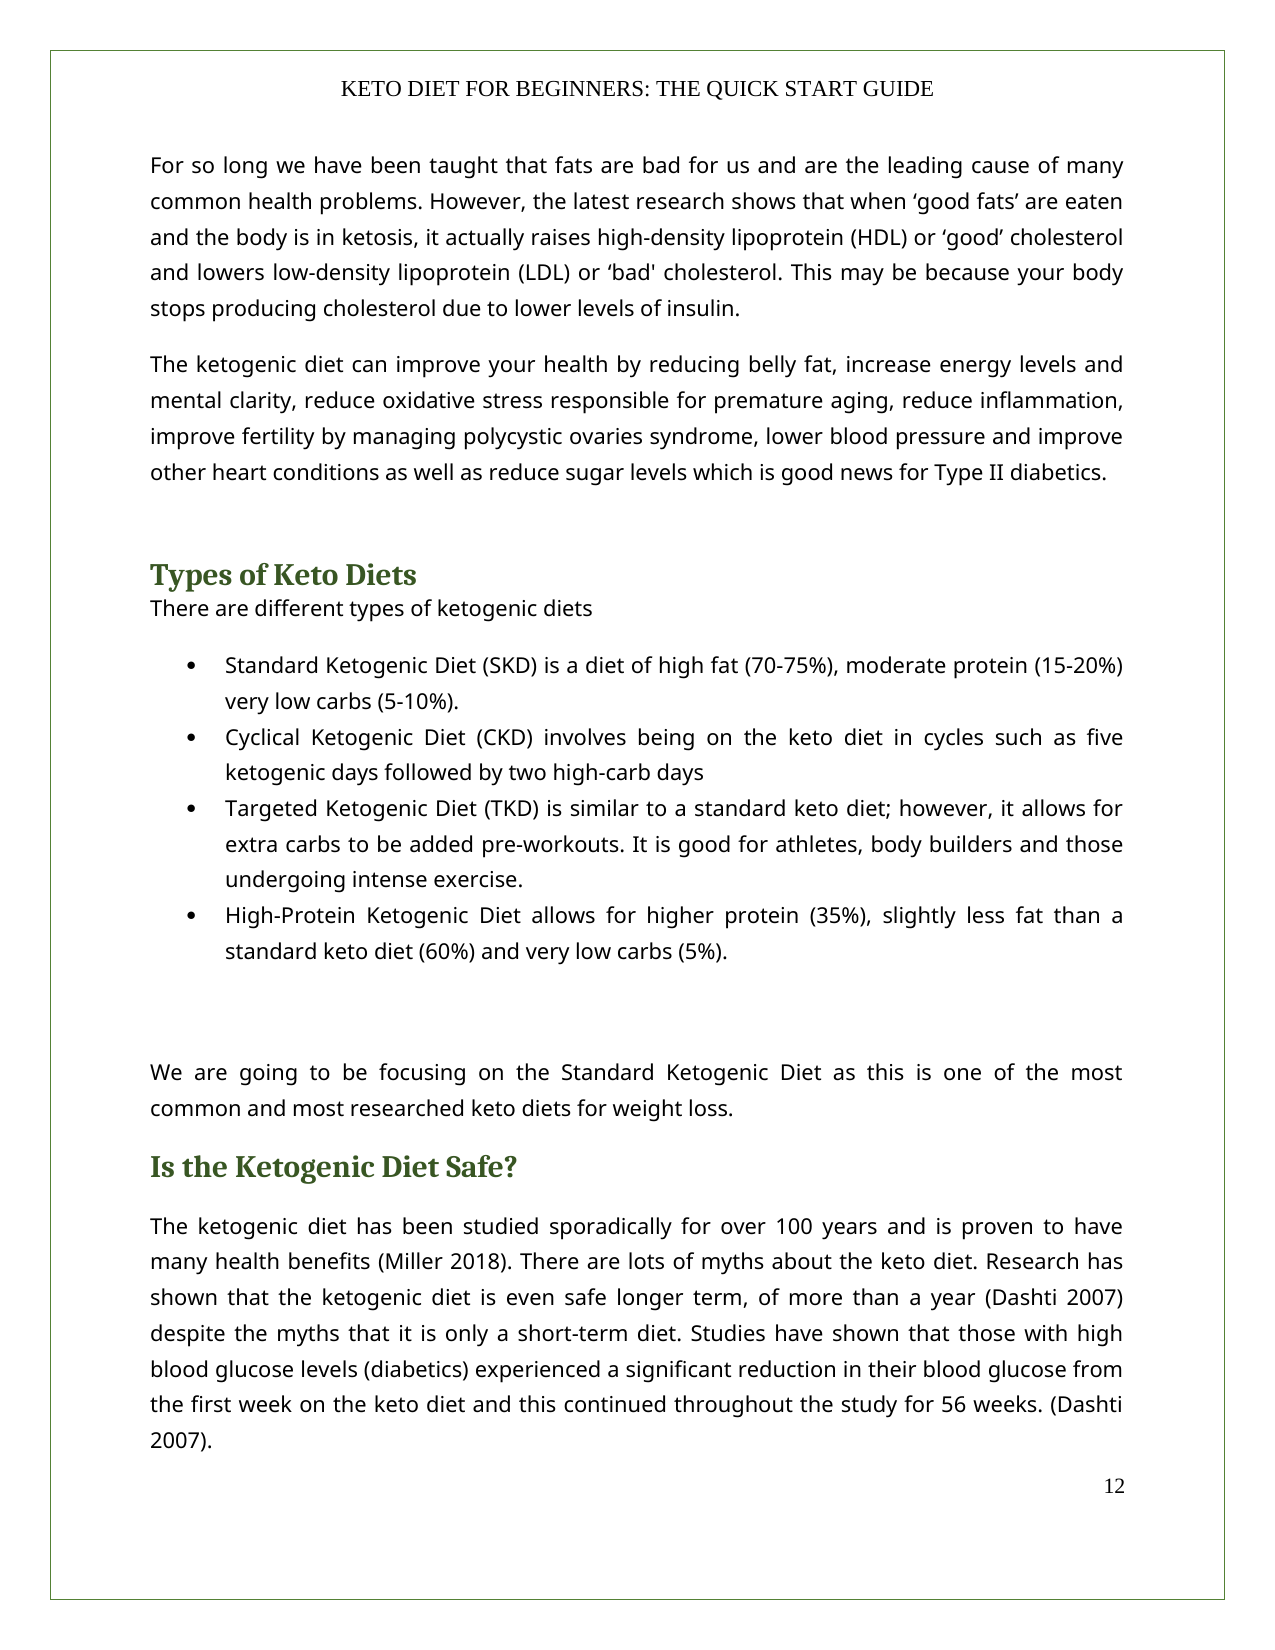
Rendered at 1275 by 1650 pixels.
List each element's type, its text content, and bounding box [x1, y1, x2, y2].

subtitle Types of Keto Diets [150, 557, 1125, 593]
list Targeted Ketogenic Diet (TKD) is similar to a standard keto diet; however, it allows for extra carbs to be added pre-workouts. It is good for athletes, body builders and those undergoing intense exercise. [187, 793, 1125, 894]
subtitle Is the Ketogenic Diet Safe? [150, 1150, 1125, 1186]
text For so long we have been taught that fats are bad for us and are the leading cause of many common health problems. However, the latest research shows that when ‘good fats’ are eaten and the body is in ketosis, it actually raises high-density lipoprotein (HDL) or ‘good’ cholesterol and lowers low-density lipoprotein (LDL) or ‘bad' cholesterol. This may be because your body stops producing cholesterol due to lower levels of insulin. [150, 150, 1125, 323]
text There are different types of ketogenic diets [150, 593, 1125, 623]
list High-Protein Ketogenic Diet allows for higher protein (35%), slightly less fat than a standard keto diet (60%) and very low carbs (5%). [187, 900, 1125, 966]
text The ketogenic diet has been studied sporadically for over 100 years and is proven to have many health benefits (Miller 2018). There are lots of myths about the keto diet. Research has shown that the ketogenic diet is even safe longer term, of more than a year (Dashti 2007) despite the myths that it is only a short-term diet. Studies have shown that those with high blood glucose levels (diabetics) experienced a significant reduction in their blood glucose from the first week on the keto diet and this continued throughout the study for 56 weeks. (Dashti 2007). [150, 1211, 1125, 1455]
text The ketogenic diet can improve your health by reducing belly fat, increase energy levels and mental clarity, reduce oxidative stress responsible for premature aging, reduce inflammation, improve fertility by managing polycystic ovaries syndrome, lower blood pressure and improve other heart conditions as well as reduce sugar levels which is good news for Type II diabetics. [150, 349, 1125, 486]
list Cyclical Ketogenic Diet (CKD) involves being on the keto diet in cycles such as five ketogenic days followed by two high-carb days [187, 721, 1125, 787]
list Standard Ketogenic Diet (SKD) is a diet of high fat (70-75%), moderate protein (15-20%) very low carbs (5-10%). [187, 650, 1125, 716]
text We are going to be focusing on the Standard Ketogenic Diet as this is one of the most common and most researched keto diets for weight loss. [150, 1057, 1125, 1123]
